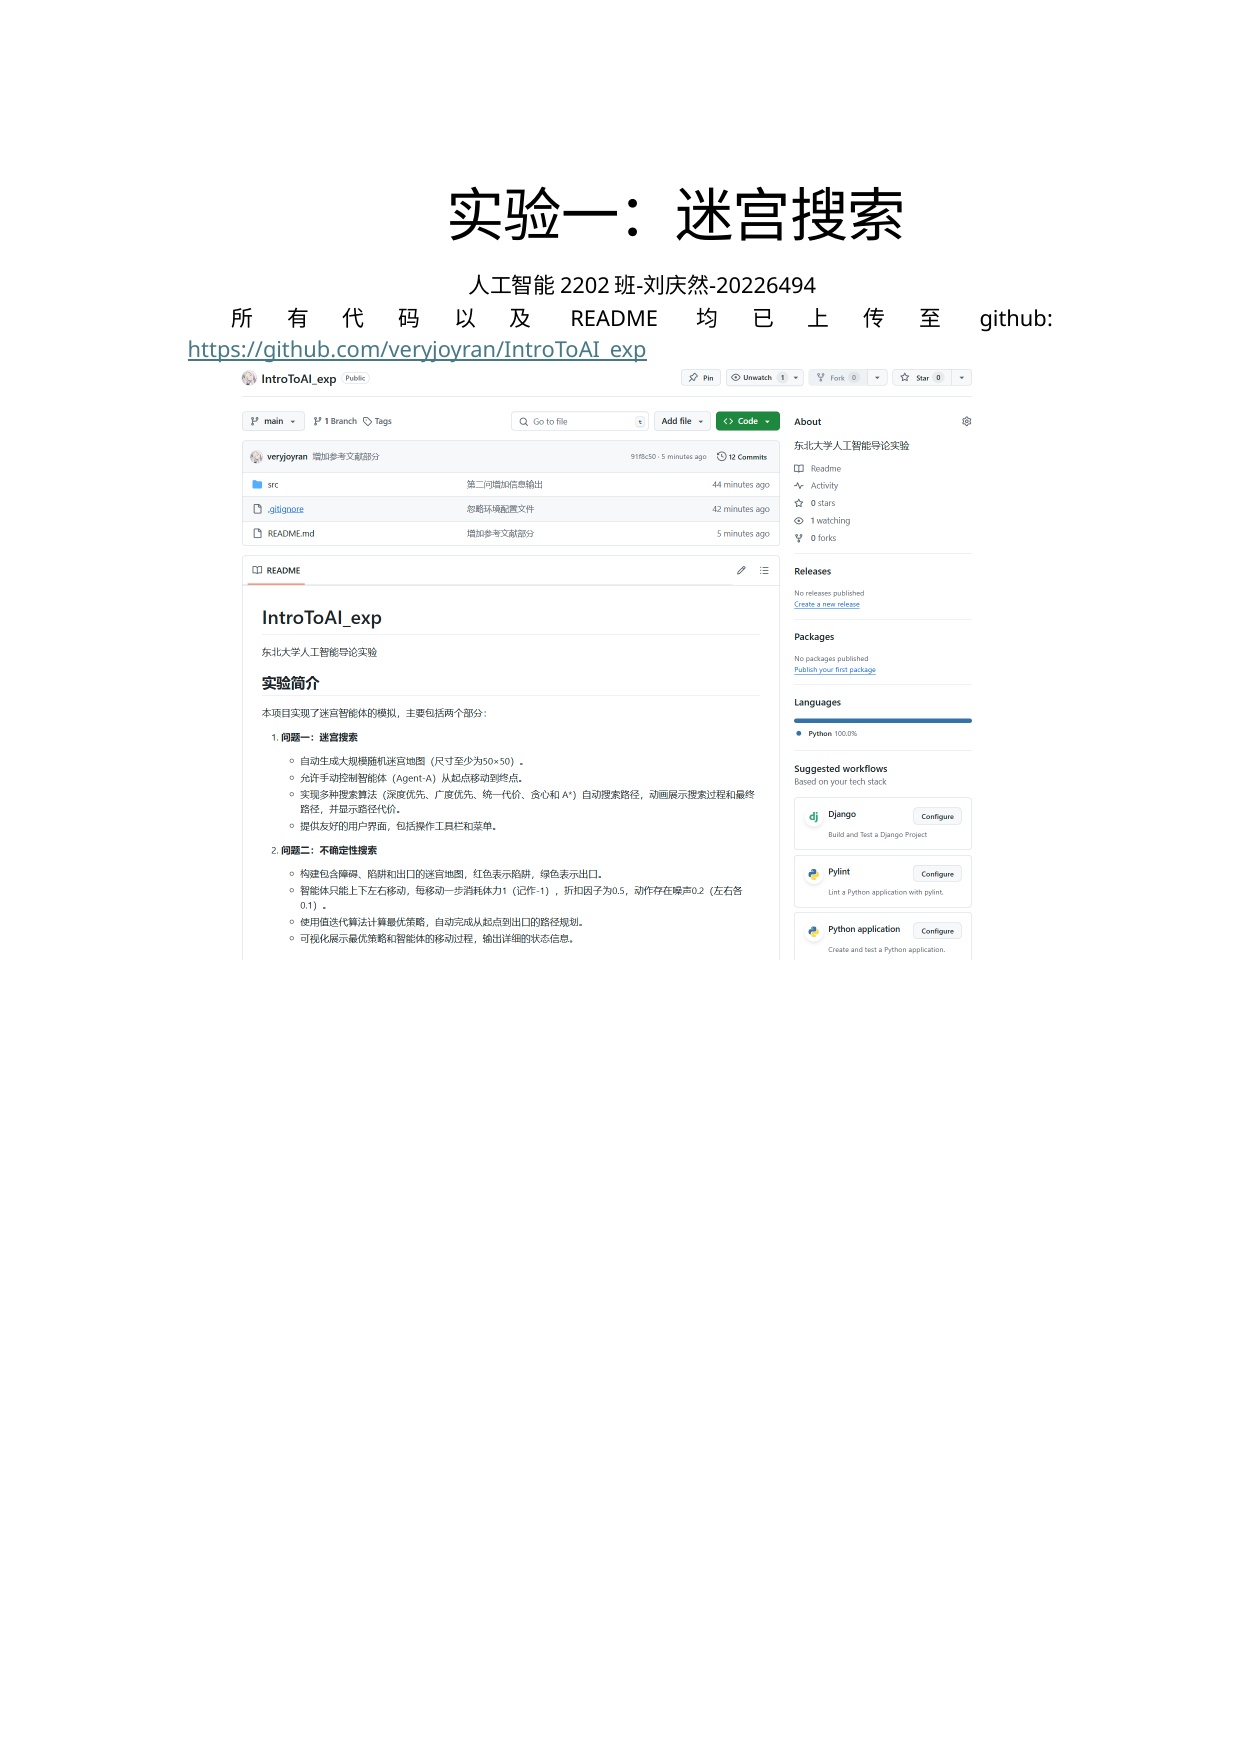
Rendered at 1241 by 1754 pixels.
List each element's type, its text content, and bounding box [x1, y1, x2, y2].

picture [231, 365, 1097, 960]
text 所有代码以及README均已上传至github: https://github.com/veryjoyran/IntroToAI_exp [187, 300, 1053, 365]
title 实验一：迷宫搜索 [187, 162, 1053, 259]
text 人工智能2202班-刘庆然-20226494 [187, 268, 1053, 300]
